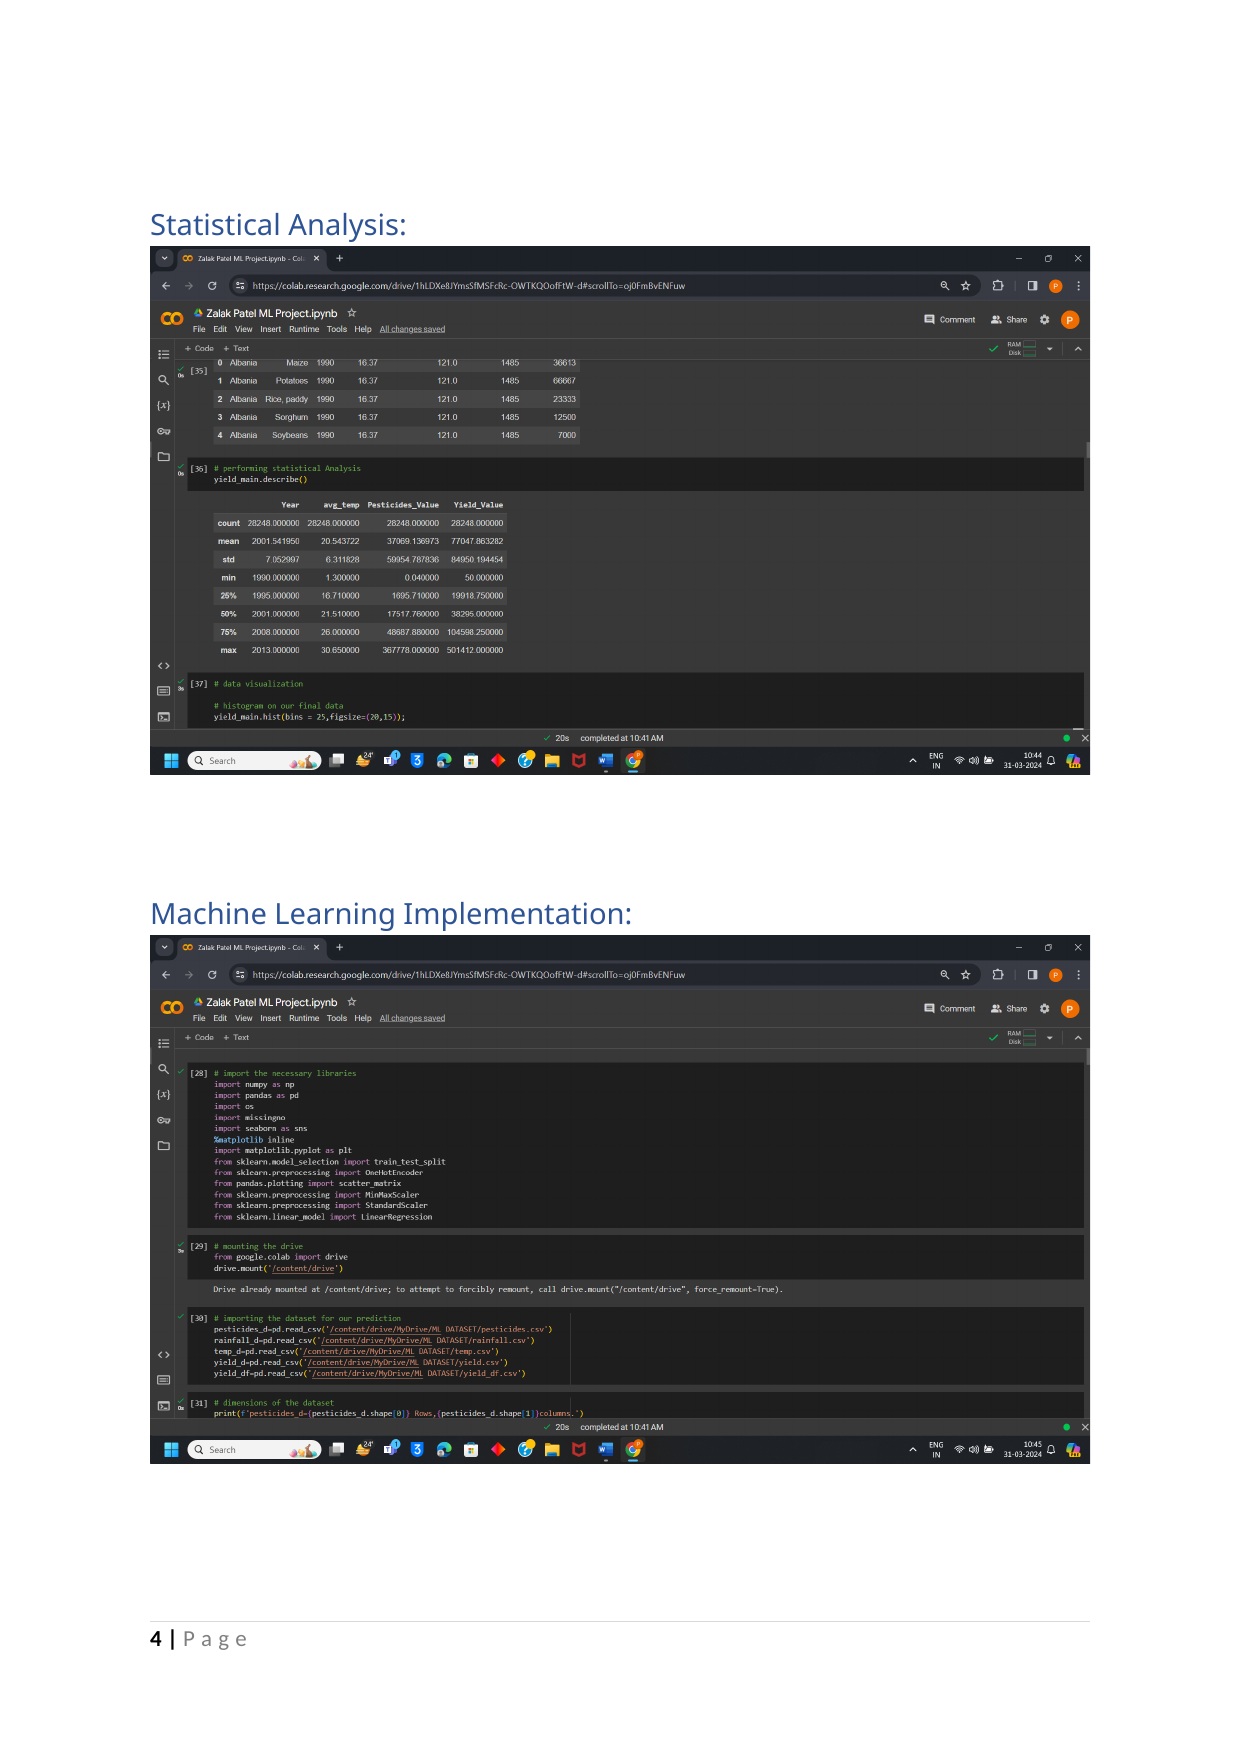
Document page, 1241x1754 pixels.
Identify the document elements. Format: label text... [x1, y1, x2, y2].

picture [150, 246, 1091, 775]
subtitle Statistical Analysis: [150, 204, 1090, 244]
picture [150, 935, 1091, 1464]
subtitle Machine Learning Implementation: [150, 893, 1090, 933]
